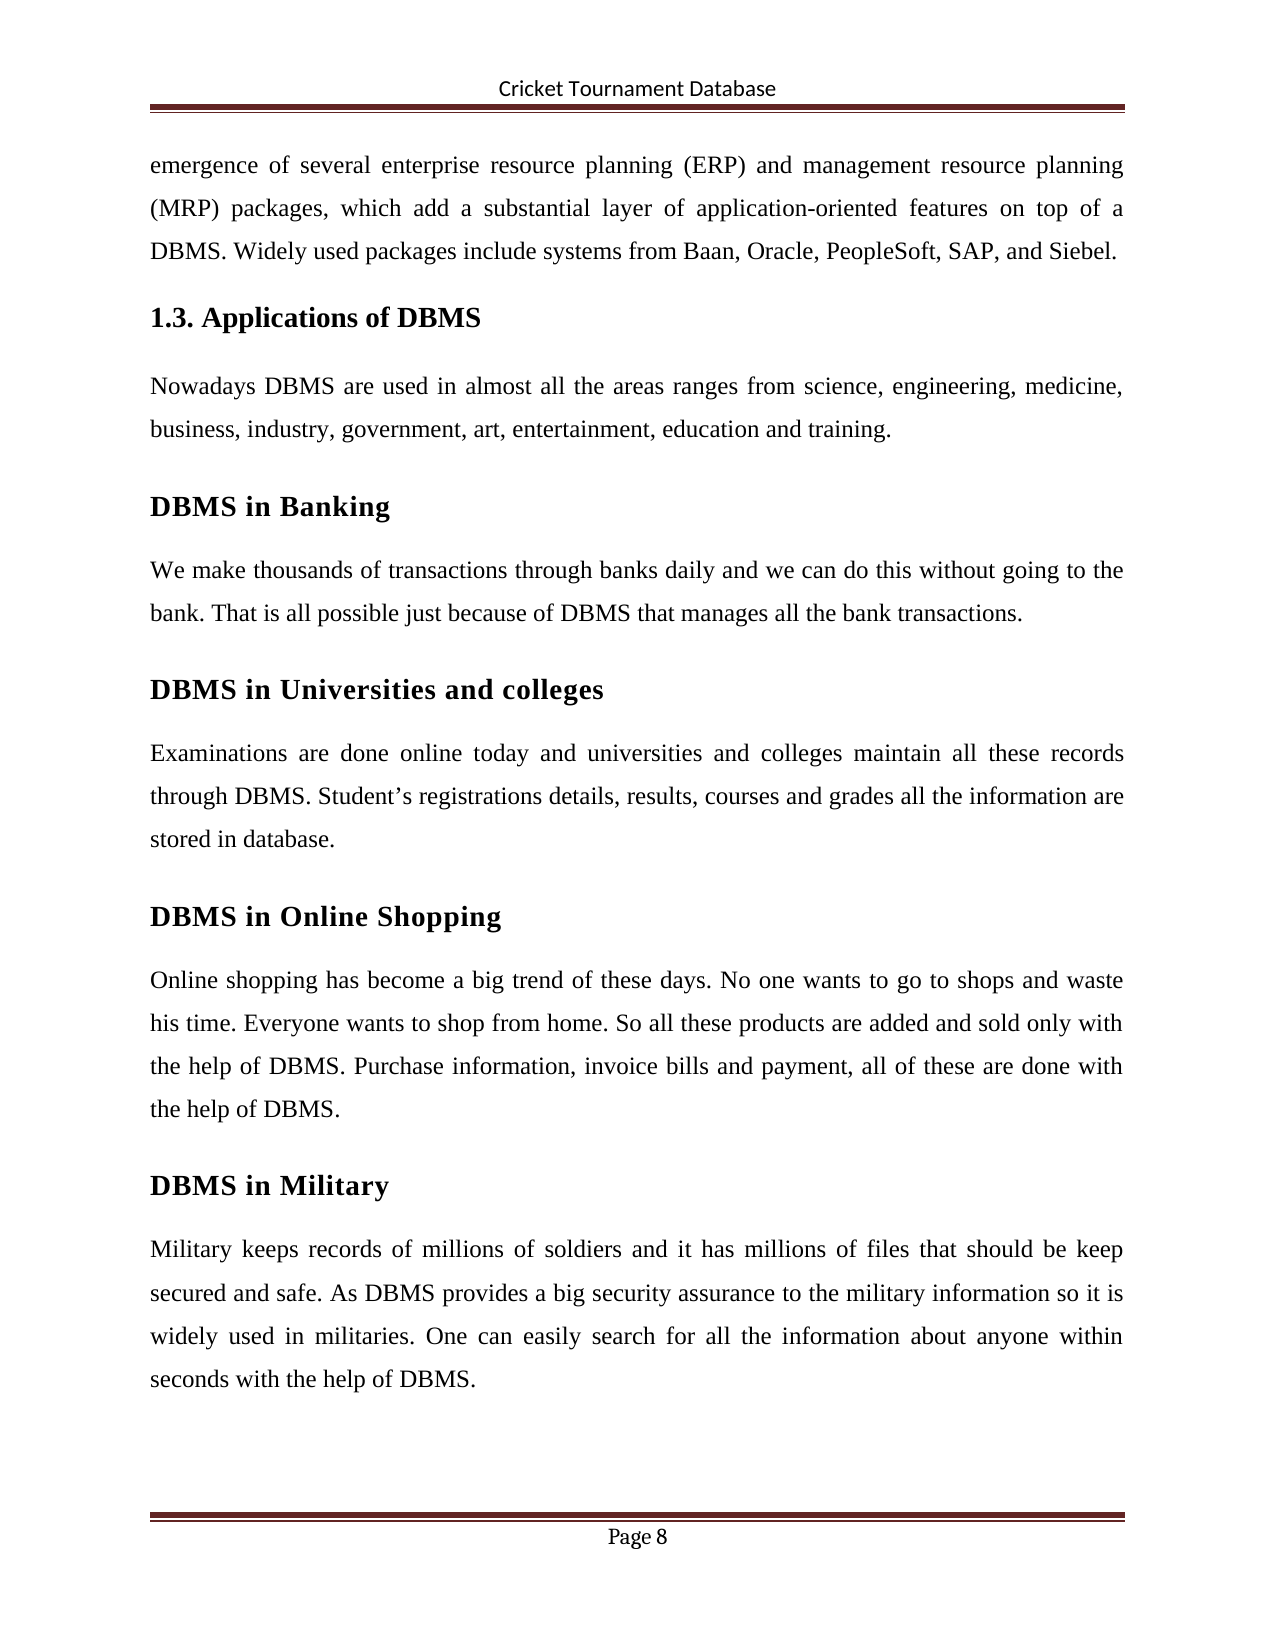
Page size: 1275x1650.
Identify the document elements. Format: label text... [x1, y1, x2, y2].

text 1.3. Applications of DBMS [150, 300, 1125, 334]
text We make thousands of transactions through banks daily and we can do this without going to the bank. That is all possible just because of DBMS that manages all the bank transactions. [150, 555, 1125, 627]
text Military keeps records of millions of soldiers and it has millions of files that should be keep secured and safe. As DBMS provides a big security assurance to the military information so it is widely used in militaries. One can easily search for all the information about anyone within seconds with the help of DBMS. [150, 1234, 1125, 1393]
text DBMS in Military [150, 1168, 1125, 1202]
text DBMS in Online Shopping [150, 899, 1125, 932]
text DBMS in Universities and colleges [150, 672, 1125, 706]
text Nowadays DBMS are used in almost all the areas ranges from science, engineering, medicine, business, industry, government, art, entertainment, education and training. [150, 371, 1125, 443]
text Examinations are done online today and universities and colleges maintain all these records through DBMS. Student’s registrations details, results, courses and grades all the information are stored in database. [150, 738, 1125, 853]
text Online shopping has become a big trend of these days. No one wants to go to shops and waste his time. Everyone wants to shop from home. So all these products are added and sold only with the help of DBMS. Purchase information, invoice bills and payment, all of these are done with the help of DBMS. [150, 965, 1125, 1123]
text DBMS in Banking [150, 489, 1125, 522]
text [150, 150, 1125, 265]
